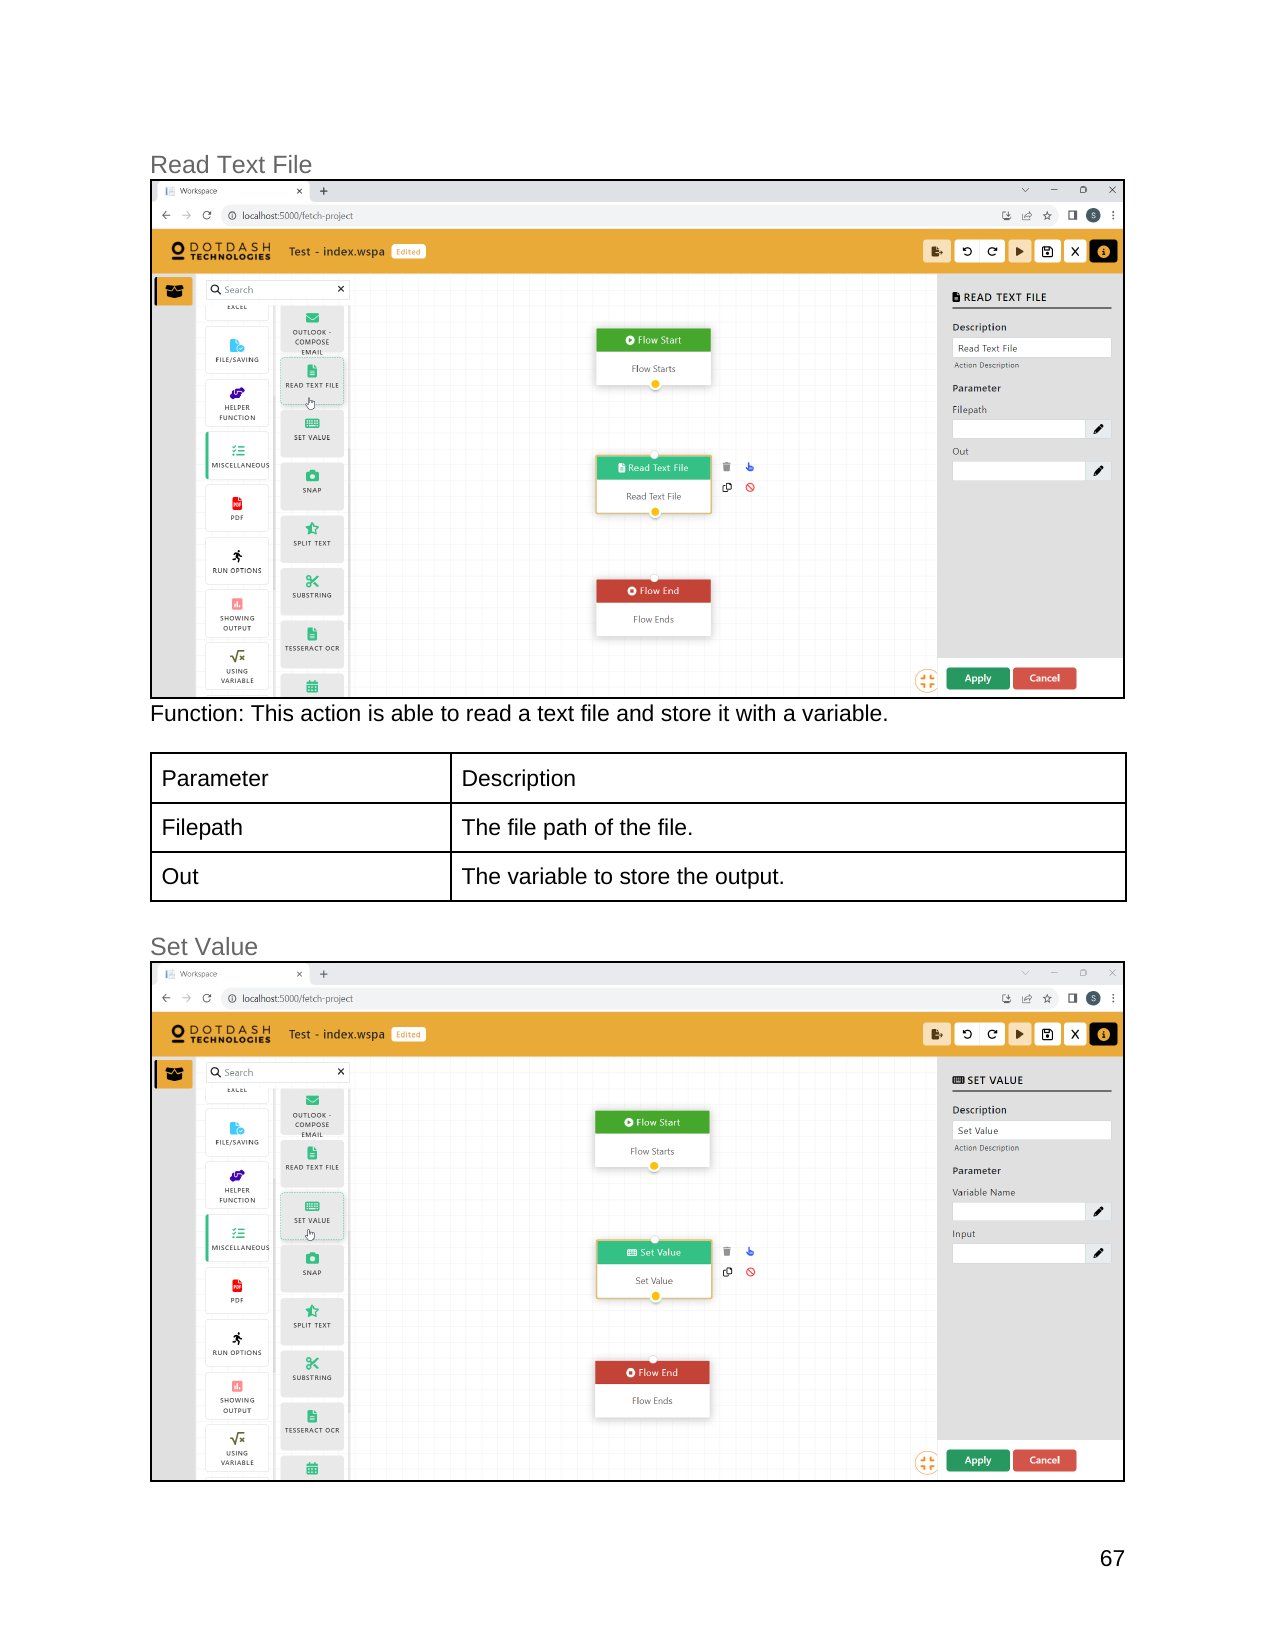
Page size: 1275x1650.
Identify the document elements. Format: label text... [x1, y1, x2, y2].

table_cell Out [152, 853, 450, 900]
picture [152, 963, 1123, 1480]
text Function: This action is able to read a text file and store it with a variable. [150, 699, 1125, 726]
table_cell The variable to store the output. [452, 853, 1125, 900]
subtitle Read Text File [150, 150, 1125, 179]
picture [152, 181, 1123, 697]
subtitle Set Value [150, 932, 1125, 961]
table_header Description [452, 754, 1125, 802]
table_header Parameter [152, 754, 450, 802]
table_cell The file path of the file. [452, 804, 1125, 851]
table_cell Filepath [152, 804, 450, 851]
